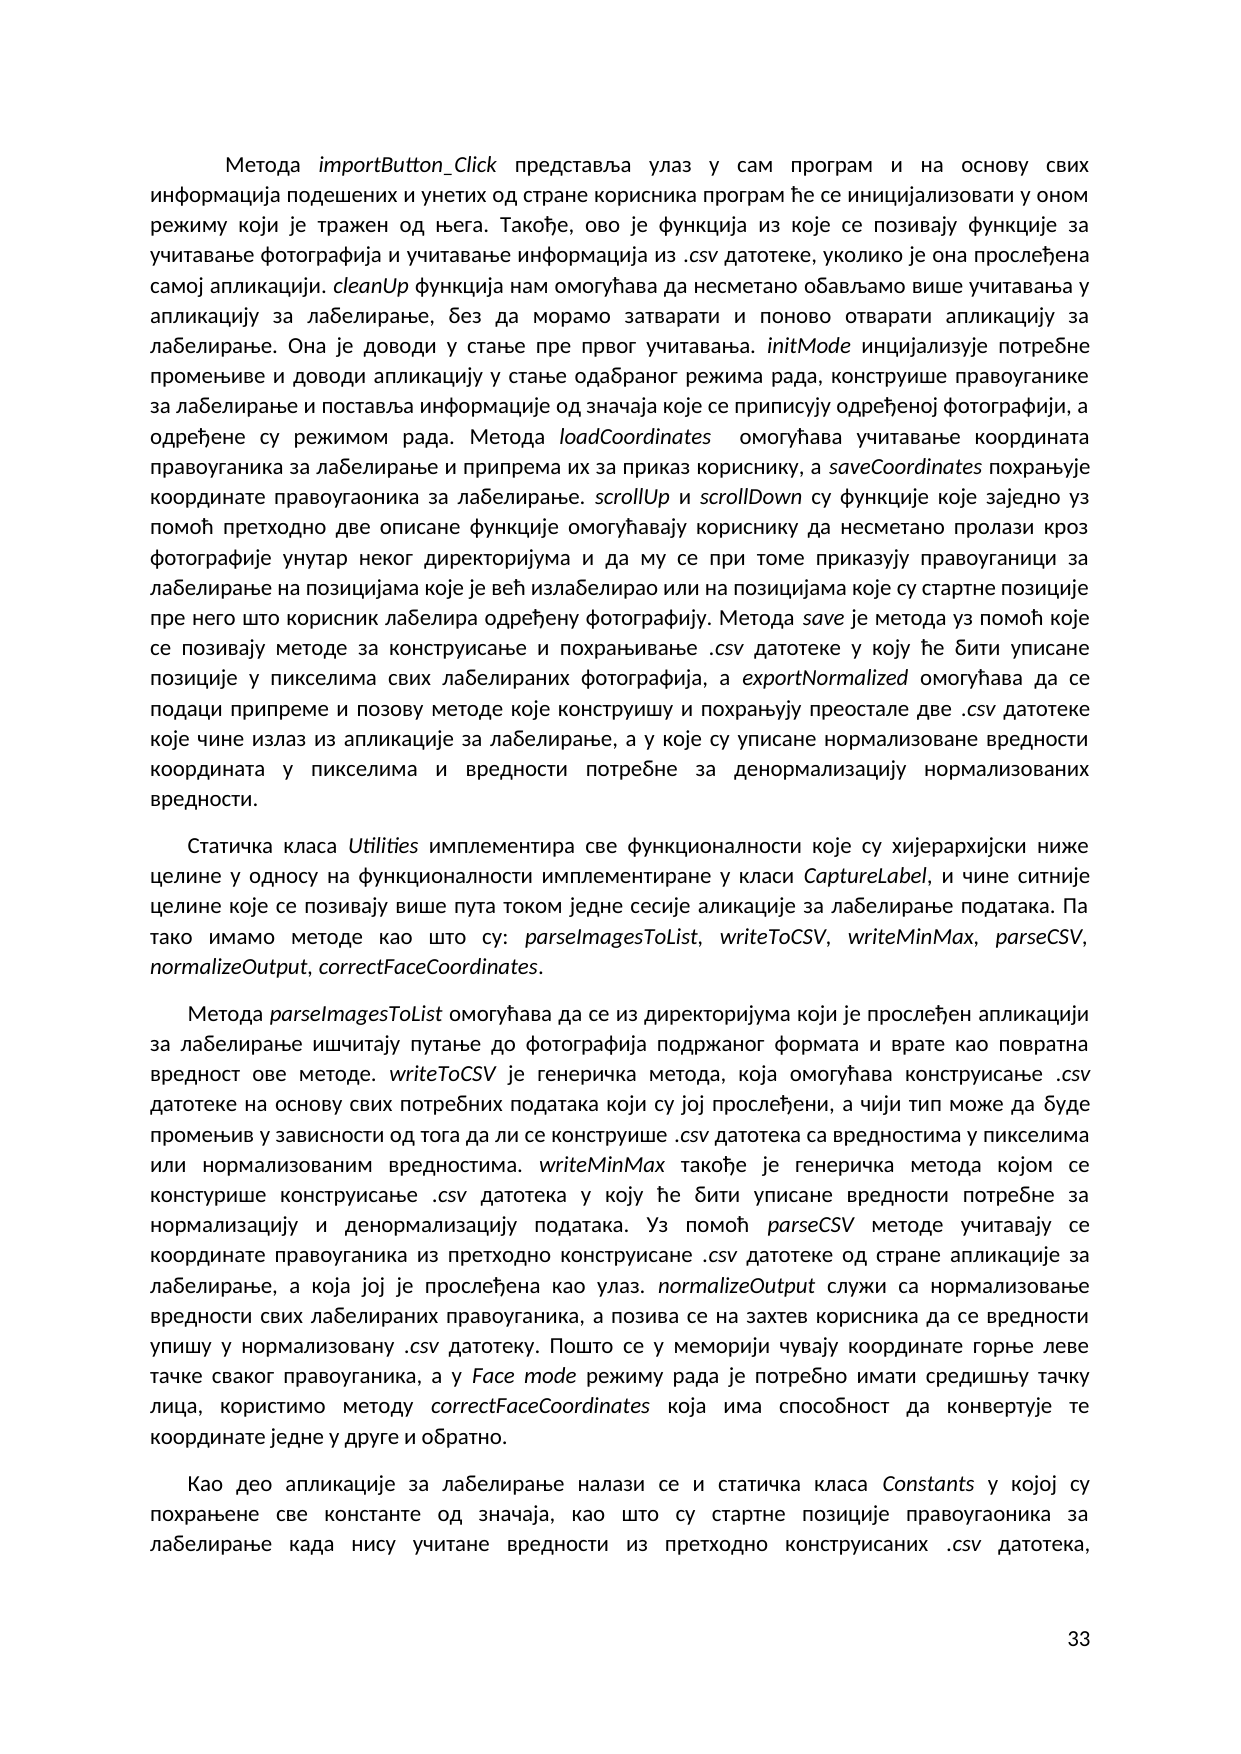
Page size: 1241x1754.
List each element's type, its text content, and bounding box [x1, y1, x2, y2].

text Метода parseImagesToList омогућава да се из директоријума који је прослеђен апликацији за лабелирање ишчитају путање до фотографија подржаног формата и врате као повратна вредност ове методе. writeToCSV је генеричка метода, која омогућава конструисање .csv датотеке на основу свих потребних података који су јој прослеђени, а чији тип може да буде промењив у зависности од тога да ли се конструише .csv датотека са вредностима у пикселима или нормализованим вредностима. writeMinMax такође је генеричка метода којом се констурише конструисање .csv датотека у коју ће бити уписане вредности потребне за нормализацију и денормализацију података. Уз помоћ parseCSV методе учитавају се координате правоуганика из претходно конструисане .csv датотеке од стране апликације за лабелирање, а која јој је прослеђена као улаз. normalizeOutput служи са нормализовање вредности свих лабелираних правоуганика, а позива се на захтев корисника да се вредности упишу у нормализовану .csv датотеку. Пошто се у меморији чувају координате горње леве тачке сваког правоуганика, а у Face mode режиму рада jе потребно имати средишњу тачку лица, користимо методу correctFaceCoordinates која има способност да конвертује те координате једне у друге и обратно. [150, 999, 1090, 1450]
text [150, 1469, 1090, 1557]
text Статичка класа Utilities имплементира све функционалности које су хијерархијски ниже целине у односу на функционалности имплементиране у класи CaptureLabel, и чине ситније целине које се позивају више пута током једне сесије аликације за лабелирање података. Па тако имамо методе као што су: parseImagesToList, writeToCSV, writeMinMax, parseCSV, normalizeOutput, correctFaceCoordinates. [150, 831, 1090, 980]
text Метода importButton_Click представља улаз у сам програм и на основу свих информација подешених и унетих од стране корисника програм ће се иницијализовати у оном режиму који је тражен од њега. Такође, ово је функција из које се позивају функције за учитавање фотографија и учитавање информација из .csv датотеке, уколико је она прослеђена самој апликацији. cleanUp функција нам омогућава да несметано обављамо више учитавања у апликацију за лабелирање, без да морамо затварати и поново отварати апликацију за лабелирање. Она је доводи у стање пре првог учитавања. initMode инцијализује потребне промењиве и доводи апликацију у стање одабраног режима рада, конструише правоуганике за лабелирање и поставља информације од значаја које се приписују одређеној фотографији, а одређене су режимом рада. Метода loadCoordinates омогућава учитавање координата правоуганика за лабелирање и припрема их за приказ кориснику, а saveCoordinates похрањује координате правоугаоника за лабелирање. scrollUp и scrollDown су функције које заједно уз помоћ претходно две описане функције омогућавају кориснику да несметано пролази кроз фотографије унутар неког директоријума и да му се при томе приказују правоуганици за лабелирање на позицијама које је већ излабелирао или на позицијама које су стартне позиције пре него што корисник лабелира одређену фотографију. Метода save је метода уз помоћ које се позивају методе за конструисање и похрањивање .csv датотеке у коју ће бити уписане позиције у пикселима свих лабелираних фотографија, а exportNormalized омогућава да се подаци припреме и позову методе које конструишу и похрањују преостале две .csv датотеке које чине излаз из апликације за лабелирање, а у које су уписане нормализоване вредности координата у пикселима и вредности потребне за денормализацију нормализованих вредности. [150, 150, 1090, 812]
